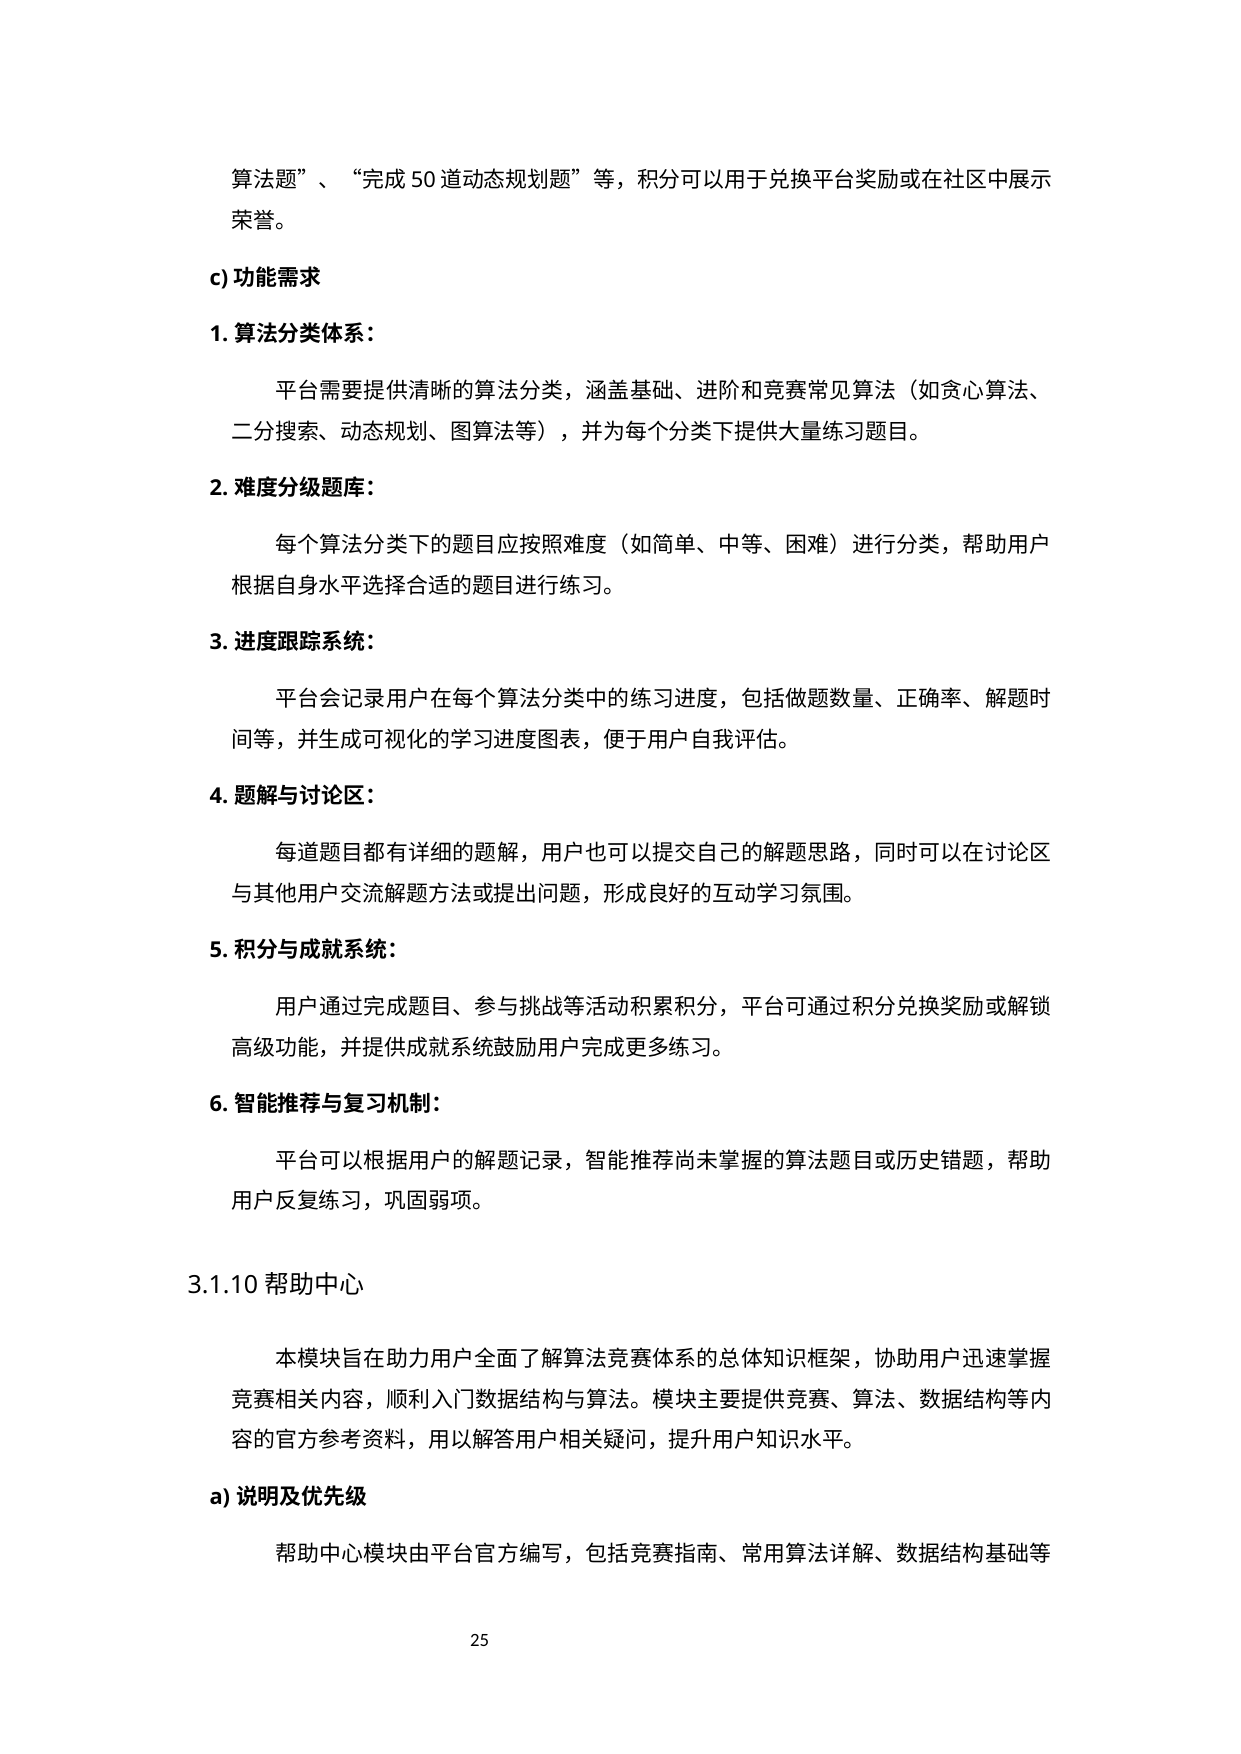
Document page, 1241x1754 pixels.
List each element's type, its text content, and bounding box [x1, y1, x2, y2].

text 用户通过完成题目、参与挑战等活动积累积分，平台可通过积分兑换奖励或解锁高级功能，并提供成就系统鼓励用户完成更多练习。 [231, 988, 1053, 1062]
text 本模块旨在助力用户全面了解算法竞赛体系的总体知识框架，协助用户迅速掌握竞赛相关内容，顺利入门数据结构与算法。模块主要提供竞赛、算法、数据结构等内容的官方参考资料，用以解答用户相关疑问，提升用户知识水平。 [231, 1341, 1053, 1454]
list 积分与成就系统： [209, 932, 1053, 964]
list 算法分类体系： [209, 316, 1053, 348]
list 功能需求 [209, 259, 1053, 292]
list 难度分级题库： [209, 470, 1053, 502]
list 说明及优先级 [209, 1479, 1053, 1511]
subtitle 3.1.10 帮助中心 [187, 1251, 1053, 1316]
list 进度跟踪系统： [209, 624, 1053, 656]
text 平台需要提供清晰的算法分类，涵盖基础、进阶和竞赛常见算法（如贪心算法、二分搜索、动态规划、图算法等），并为每个分类下提供大量练习题目。 [231, 373, 1053, 446]
list 题解与讨论区： [209, 778, 1053, 810]
text 平台可以根据用户的解题记录，智能推荐尚未掌握的算法题目或历史错题，帮助用户反复练习，巩固弱项。 [231, 1142, 1053, 1216]
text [231, 1535, 1053, 1568]
list 智能推荐与复习机制： [209, 1086, 1053, 1118]
text 每道题目都有详细的题解，用户也可以提交自己的解题思路，同时可以在讨论区与其他用户交流解题方法或提出问题，形成良好的互动学习氛围。 [231, 834, 1053, 908]
text 平台会记录用户在每个算法分类中的练习进度，包括做题数量、正确率、解题时间等，并生成可视化的学习进度图表，便于用户自我评估。 [231, 681, 1053, 754]
text 每个算法分类下的题目应按照难度（如简单、中等、困难）进行分类，帮助用户根据自身水平选择合适的题目进行练习。 [231, 527, 1053, 600]
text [231, 162, 1053, 235]
